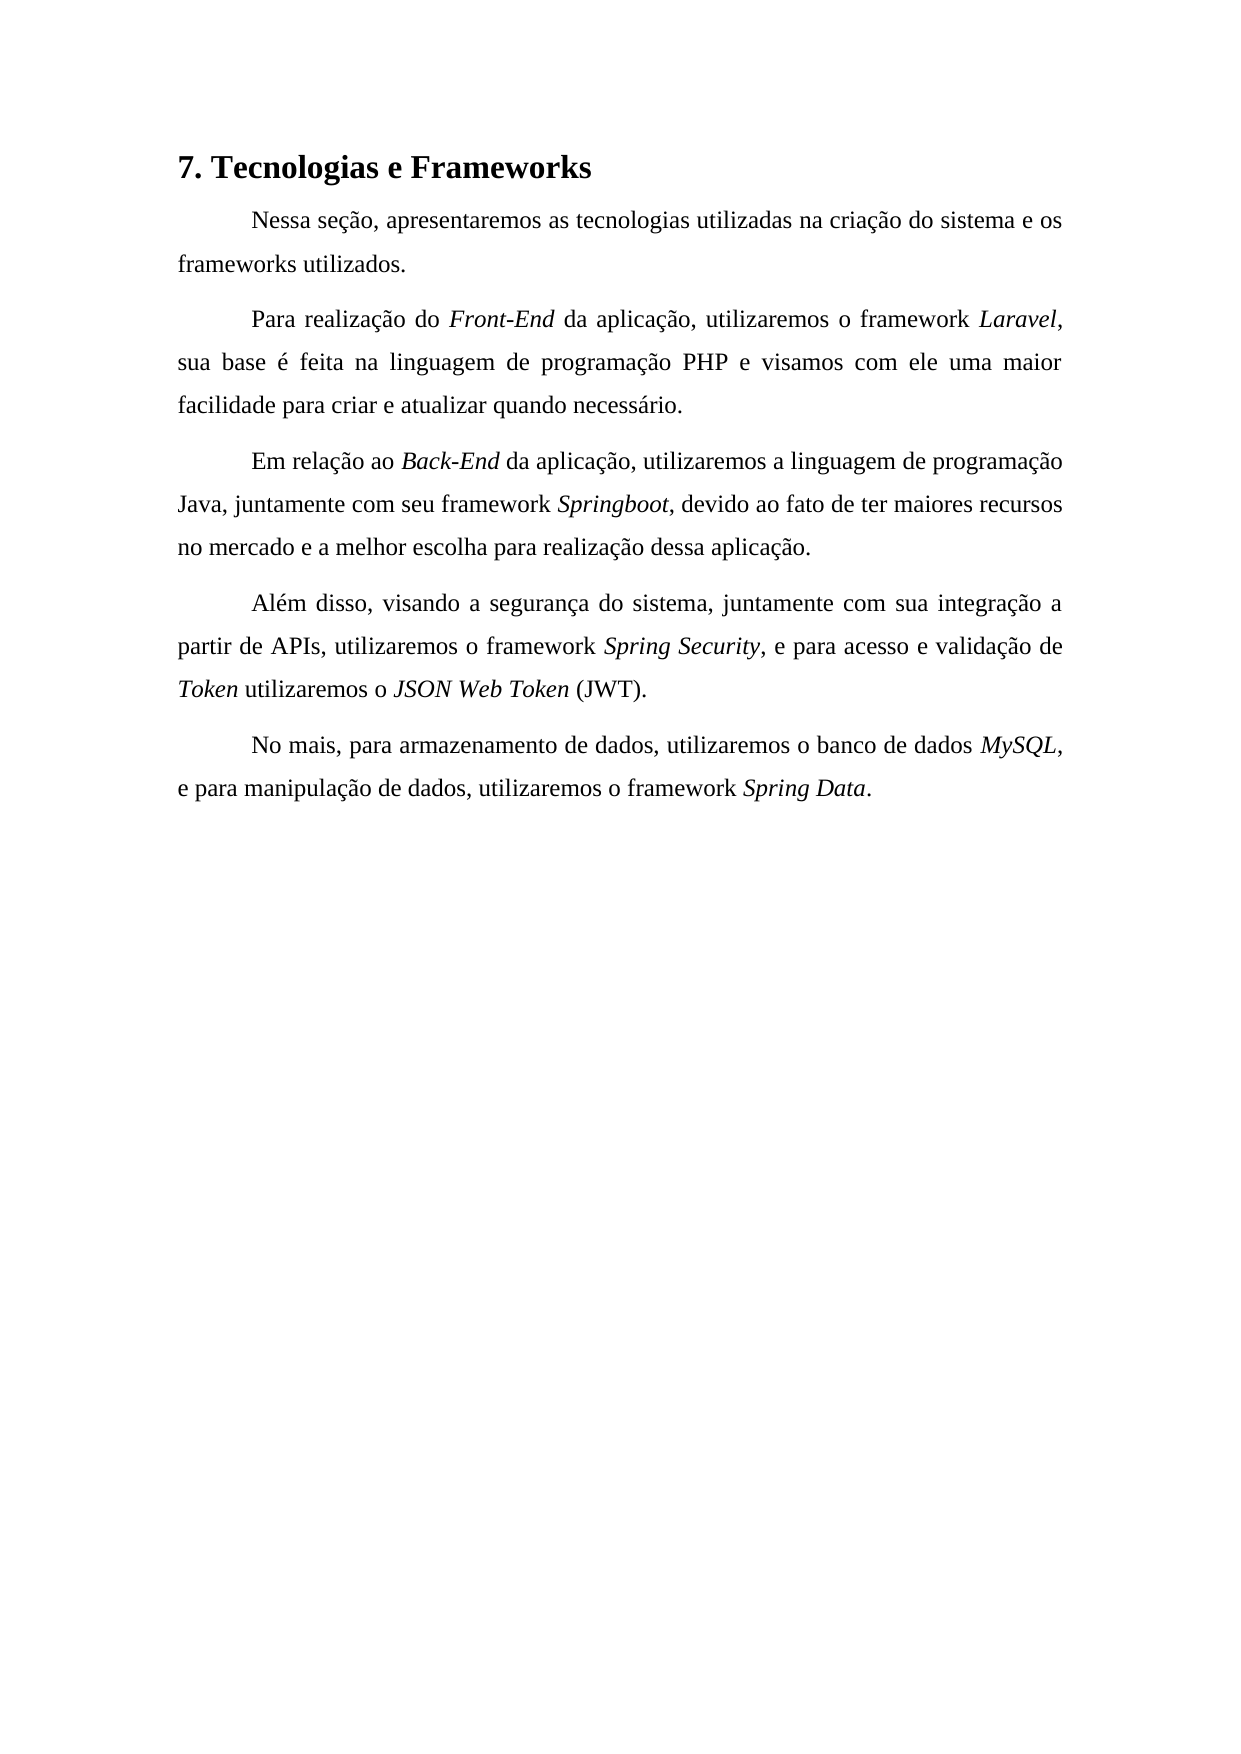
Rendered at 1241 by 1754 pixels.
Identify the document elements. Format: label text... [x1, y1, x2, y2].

text No mais, para armazenamento de dados, utilizaremos o banco de dados MySQL, e para manipulação de dados, utilizaremos o framework Spring Data. [177, 730, 1063, 802]
text Nessa seção, apresentaremos as tecnologias utilizadas na criação do sistema e os frameworks utilizados. [177, 206, 1063, 277]
text Em relação ao Back-End da aplicação, utilizaremos a linguagem de programação Java, juntamente com seu framework Springboot, devido ao fato de ter maiores recursos no mercado e a melhor escolha para realização dessa aplicação. [177, 446, 1063, 561]
text Além disso, visando a segurança do sistema, juntamente com sua integração a partir de APIs, utilizaremos o framework Spring Security, e para acesso e validação de Token utilizaremos o JSON Web Token (JWT). [177, 588, 1063, 703]
text Para realização do Front-End da aplicação, utilizaremos o framework Laravel, sua base é feita na linguagem de programação PHP e visamos com ele uma maior facilidade para criar e atualizar quando necessário. [177, 304, 1063, 419]
text 7. Tecnologias e Frameworks [177, 148, 1063, 186]
